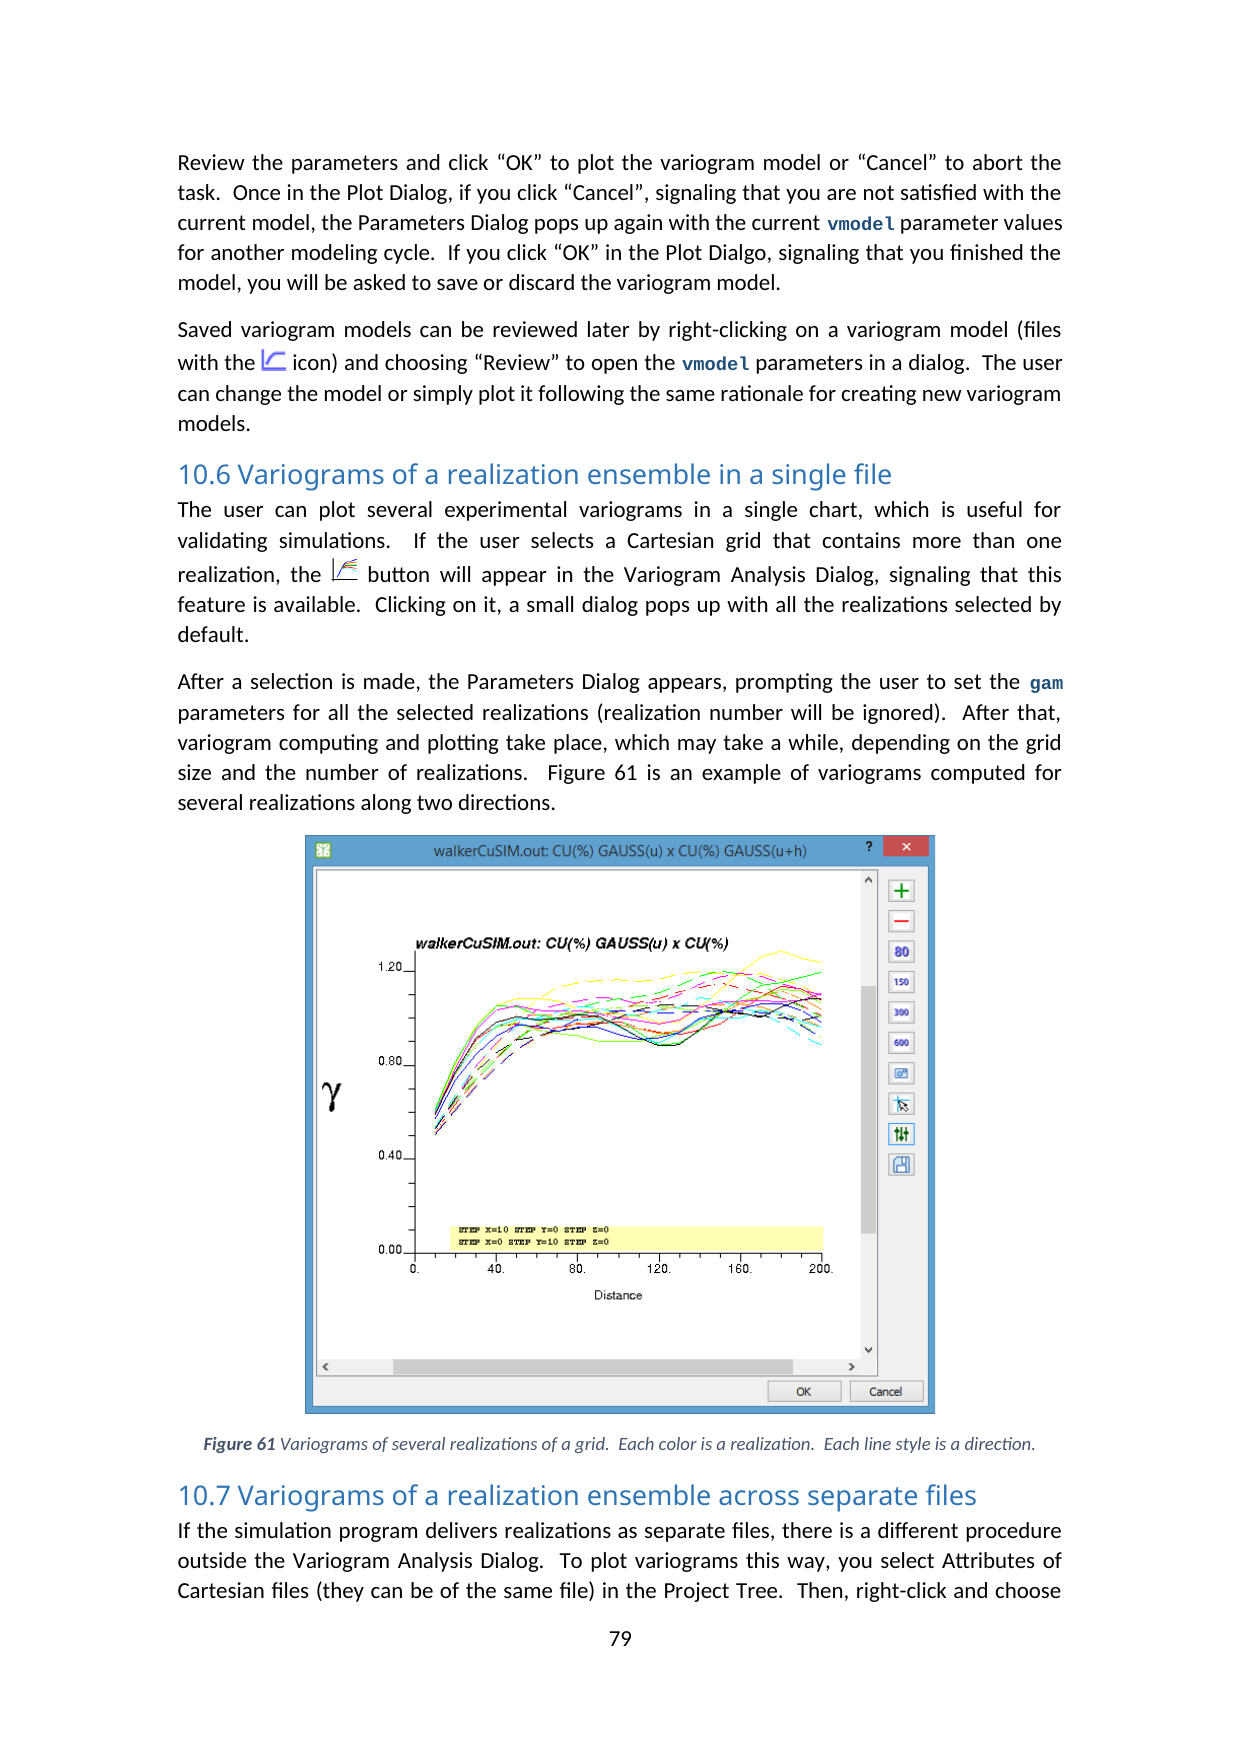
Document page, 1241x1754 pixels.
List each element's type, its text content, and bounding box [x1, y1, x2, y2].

text Figure 61 Variograms of several realizations of a grid. Each color is a realization. Each line style is a direction. [177, 1432, 1063, 1455]
text Review the parameters and click “OK” to plot the variogram model or “Cancel” to abort the task. Once in the Plot Dialog, if you click “Cancel”, signaling that you are not satisfied with the current model, the Parameters Dialog pops up again with the current vmodel parameter values for another modeling cycle. If you click “OK” in the Plot Dialgo, signaling that you finished the model, you will be asked to save or discard the variogram model. [177, 148, 1063, 296]
subtitle Variograms of a realization ensemble in a single file [177, 456, 1063, 493]
picture [305, 835, 936, 1414]
text The user can plot several experimental variograms in a single chart, which is useful for validating simulations. If the user selects a Cartesian grid that contains more than one realization, the button will appear in the Variogram Analysis Dialog, signaling that this feature is available. Clicking on it, a small dialog pops up with all the realizations selected by default. [177, 496, 1063, 649]
text Saved variogram models can be reviewed later by right-clicking on a variogram model (files with the icon) and choosing “Review” to open the vmodel parameters in a dialog. The user can change the model or simply plot it following the same rationale for creating new variogram models. [177, 315, 1063, 437]
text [177, 1516, 1063, 1604]
text After a selection is made, the Parameters Dialog appears, prompting the user to set the gam parameters for all the selected realizations (realization number will be ignored). After that, variogram computing and plotting take place, which may take a while, depending on the grid size and the number of realizations. Figure 60 is an example of variograms computed for several realizations along two directions. [177, 667, 1063, 816]
picture [331, 556, 358, 583]
picture [261, 345, 287, 371]
subtitle Variograms of a realization ensemble across separate files [177, 1476, 1063, 1513]
